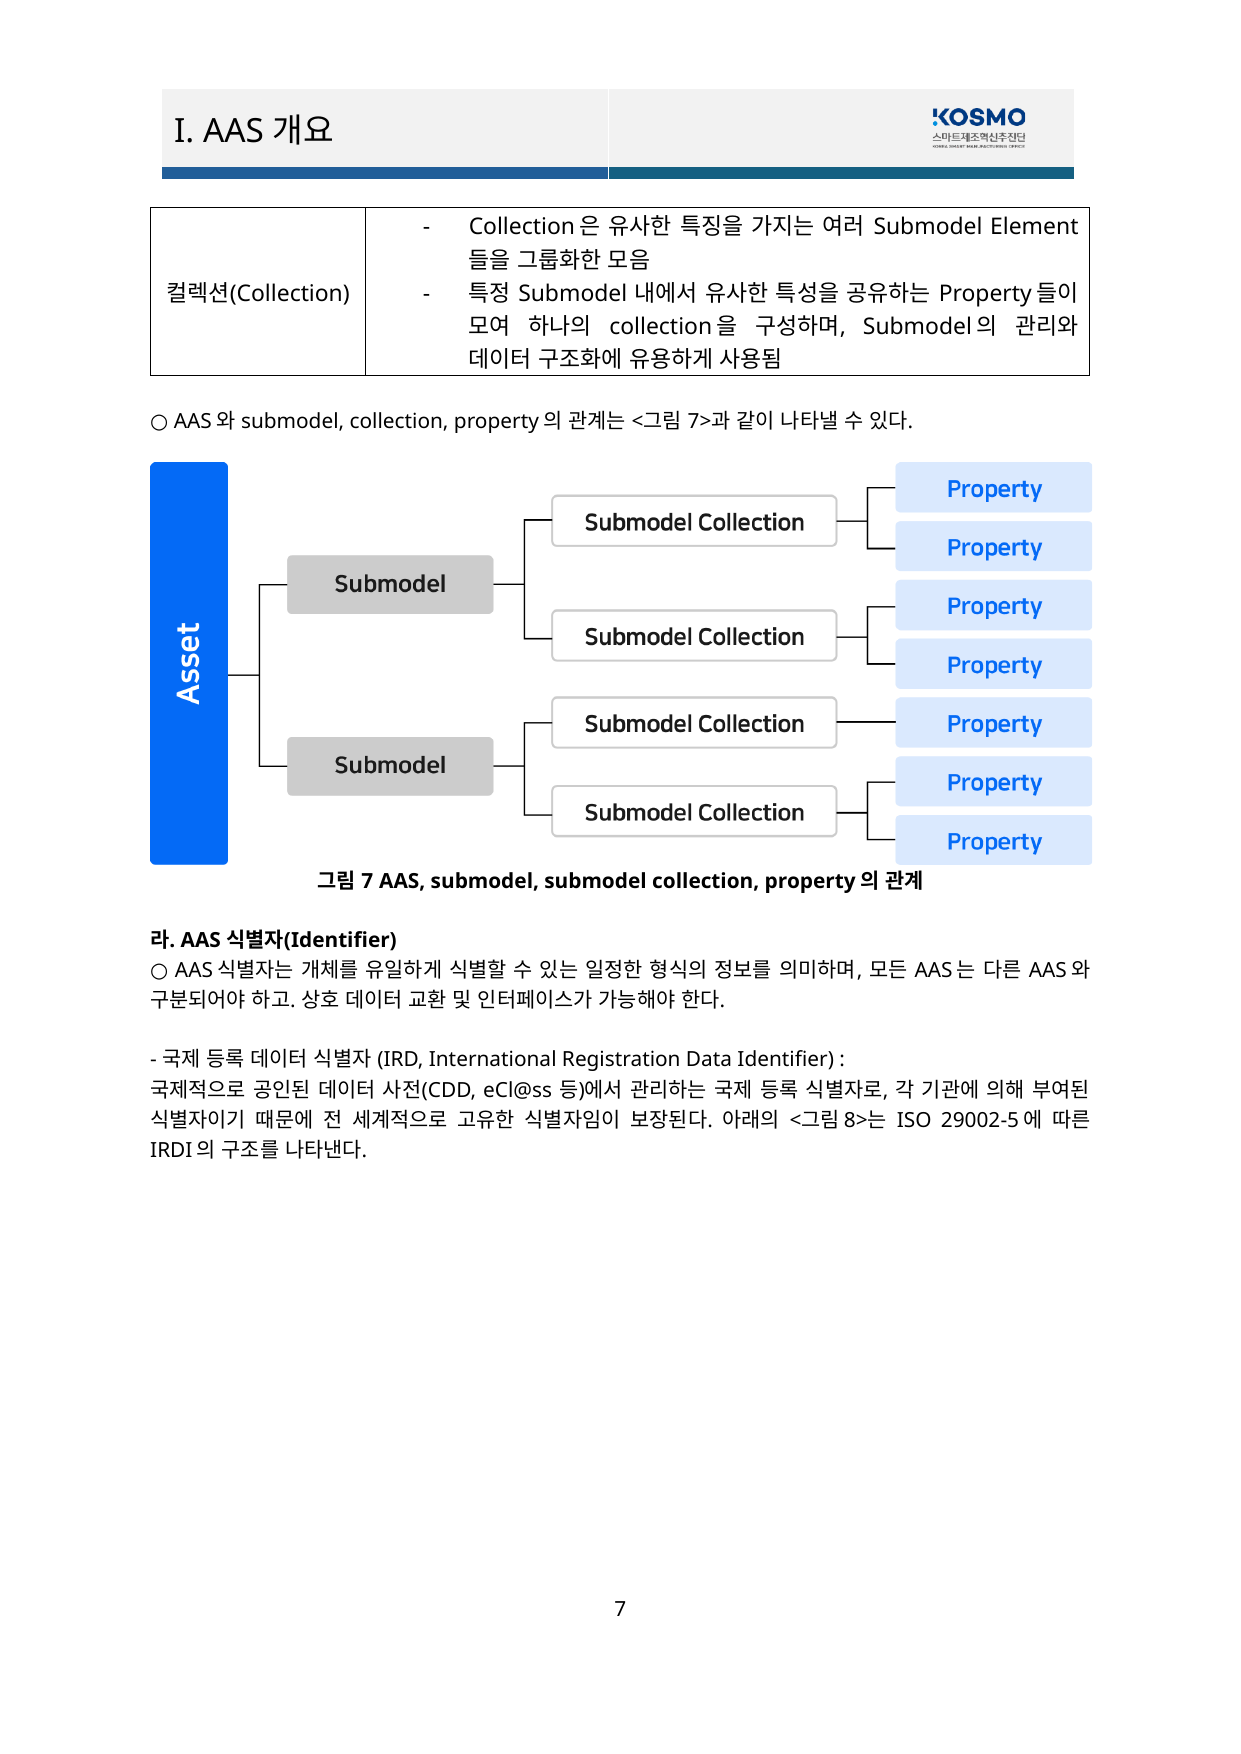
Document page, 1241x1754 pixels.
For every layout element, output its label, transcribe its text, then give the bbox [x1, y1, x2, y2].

text - 국제 등록 데이터 식별자 (IRD, International Registration Data Identifier) : 국제적으로 공인된 데이터 사전(CDD, eCl@ss 등)에서 관리하는 국제 등록 식별자로, 각 기관에 의해 부여된 식별자이기 때문에 전 세계적으로 고유한 식별자임이 보장된다. 아래의 <그림8>는 ISO 29002-5에 따른 IRDI의 구조를 나타낸다. [150, 1042, 1090, 1164]
picture [932, 108, 1025, 148]
table_cell Collection은 유사한 특징을 가지는 여러 Submodel Element들을 그룹화한 모음 특정 Submodel 내에서 유사한 특성을 공유하는 Property들이 모여 하나의 collection을 구성하며, Submodel의 관리와 데이터 구조화에 유용하게 사용됨 [366, 208, 1089, 374]
picture [150, 462, 1093, 865]
text ○ AAS와 submodel, collection, property의 관계는 <그림 7>과 같이 나타낼 수 있다. [150, 404, 1090, 434]
table_cell 컬렉션(Collection) [151, 208, 365, 374]
text 라. AAS 식별자(Identifier) [150, 923, 1090, 953]
text ○ AAS식별자는 개체를 유일하게 식별할 수 있는 일정한 형식의 정보를 의미하며, 모든 AAS는 다른 AAS와 구분되어야 하고. 상호 데이터 교환 및 인터페이스가 가능해야 한다. [150, 953, 1090, 1014]
